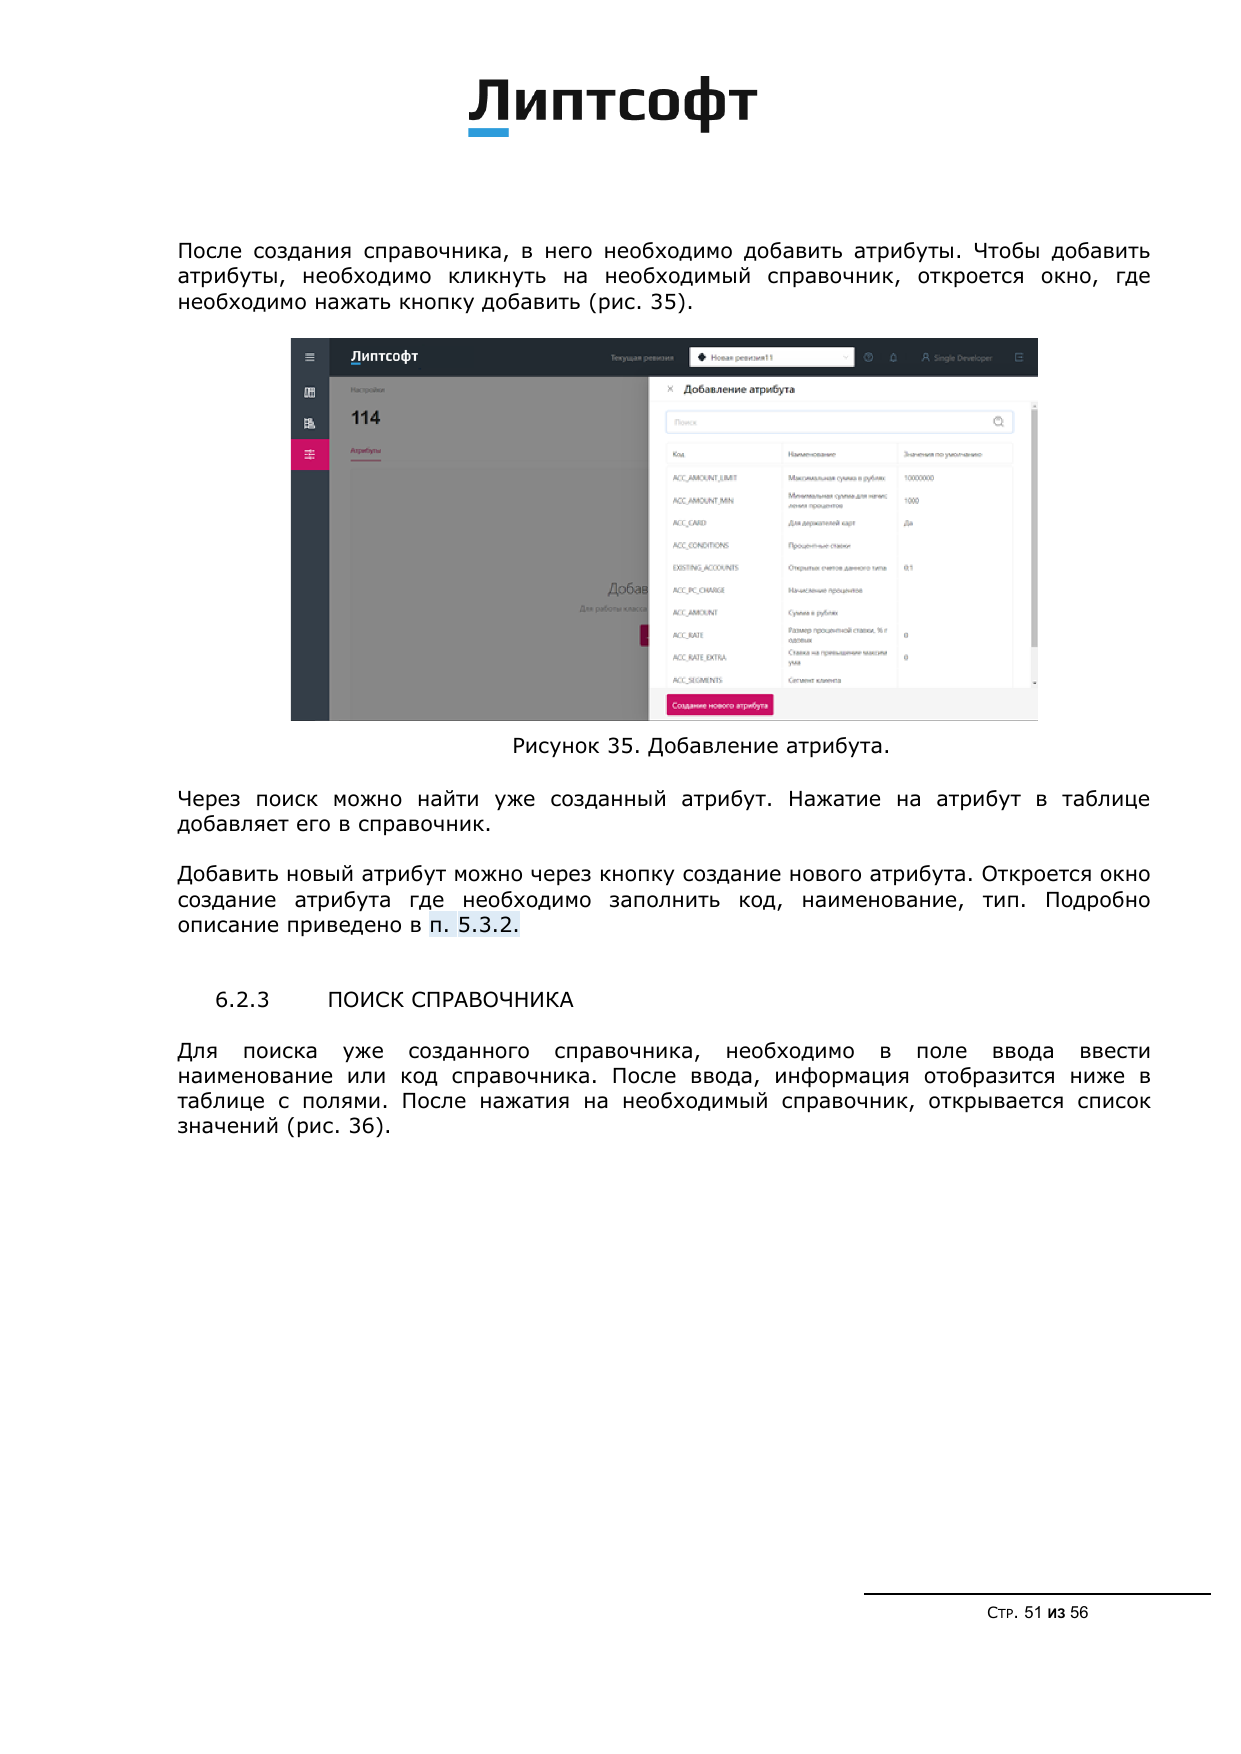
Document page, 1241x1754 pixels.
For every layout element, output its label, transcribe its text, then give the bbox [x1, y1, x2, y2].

text Через поиск можно найти уже созданный атрибут. Нажатие на атрибут в таблице добавляет его в справочник. [177, 785, 1152, 836]
picture [290, 338, 1038, 721]
text После создания справочника, в него необходимо добавить атрибуты. Чтобы добавить атрибуты, необходимо кликнуть на необходимый справочник, откроется окно, где необходимо нажать кнопку добавить (рис. 35). [177, 238, 1152, 313]
text Для поиска уже созданного справочника, необходимо в поле ввода ввести наименование или код справочника. После ввода, информация отобразится ниже в таблице с полями. После нажатия на необходимый справочник, открывается список значений (рис. 36). [177, 1037, 1152, 1138]
picture [468, 54, 758, 155]
text Рисунок 35. Добавление атрибута. [177, 733, 1152, 758]
subtitle Поиск справочника [215, 987, 1152, 1012]
text Добавить новый атрибут можно через кнопку создание нового атрибута. Откроется окно создание атрибута где необходимо заполнить код, наименование, тип. Подробно описание приведено в п. 5.3.2. [177, 861, 1152, 937]
